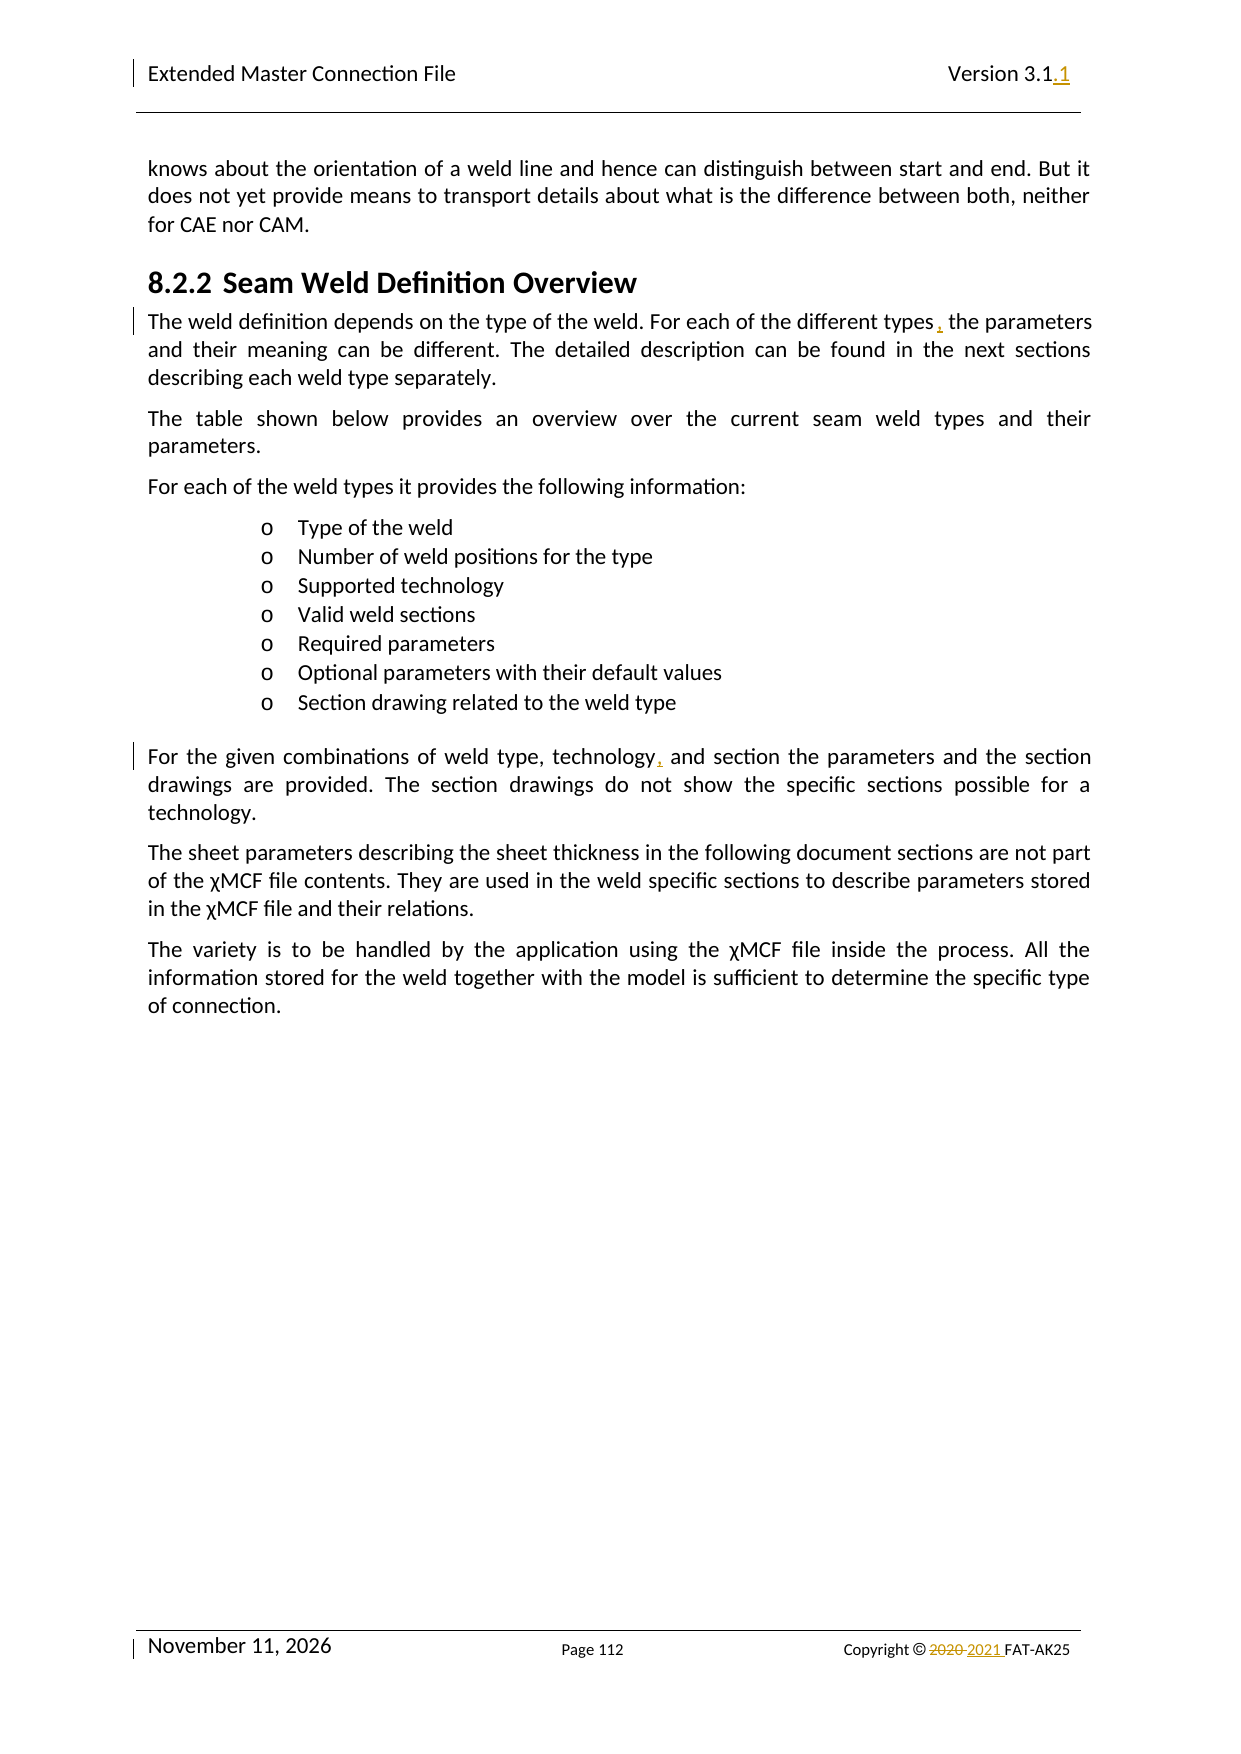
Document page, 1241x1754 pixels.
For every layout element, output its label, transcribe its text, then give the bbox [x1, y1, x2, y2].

text The weld definition depends on the type of the weld. For each of the different types the parameters and their meaning can be different. The detailed description can be found in the next sections describing each weld type separately. [148, 307, 1092, 391]
list Type of the weld [260, 513, 1092, 542]
list Valid weld sections [260, 600, 1092, 629]
list Optional parameters with their default values [260, 658, 1092, 688]
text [148, 154, 1092, 238]
text For the given combinations of weld type, technology and section the parameters and the section drawings are provided. The section drawings do not show the specific sections possible for a technology. [148, 742, 1092, 826]
list Section drawing related to the weld type [260, 688, 1092, 717]
list Number of weld positions for the type [260, 542, 1092, 571]
list Required parameters [260, 629, 1092, 658]
text The variety is to be handled by the application using the χMCF file inside the process. All the information stored for the weld together with the model is sufficient to determine the specific type of connection. [148, 935, 1092, 1019]
subtitle Seam Weld Definition Overview [148, 263, 1092, 301]
list Supported technology [260, 571, 1092, 600]
text The table shown below provides an overview over the current seam weld types and their parameters. [148, 404, 1092, 460]
text The sheet parameters describing the sheet thickness in the following document sections are not part of the χMCF file contents. They are used in the weld specific sections to describe parameters stored in the χMCF file and their relations. [148, 838, 1092, 922]
text For each of the weld types it provides the following information: [148, 472, 1092, 500]
